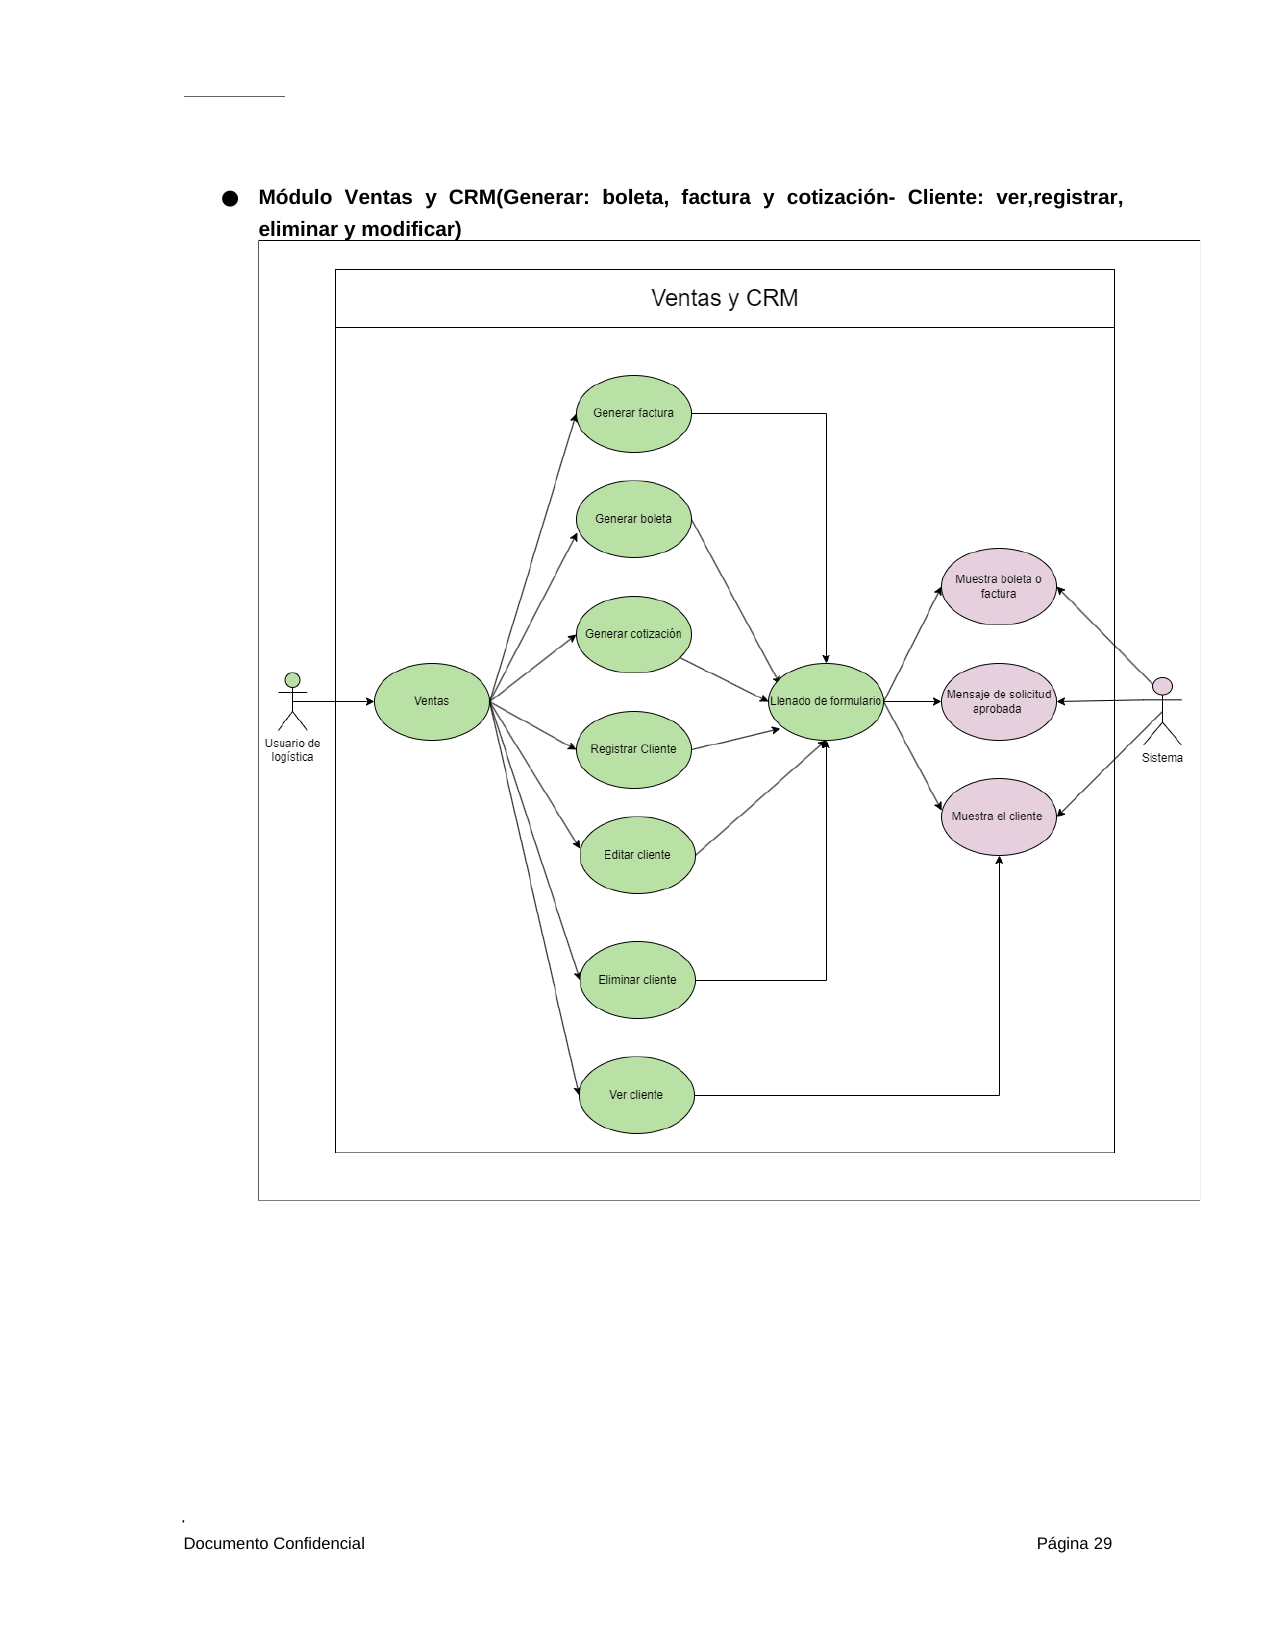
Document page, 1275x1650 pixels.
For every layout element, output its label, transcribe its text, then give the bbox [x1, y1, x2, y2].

picture [258, 240, 1200, 1201]
list Módulo Ventas y CRM(Generar: boleta, factura y cotización- Cliente: ver,registrar, eliminar y modificar) [221, 174, 1125, 241]
